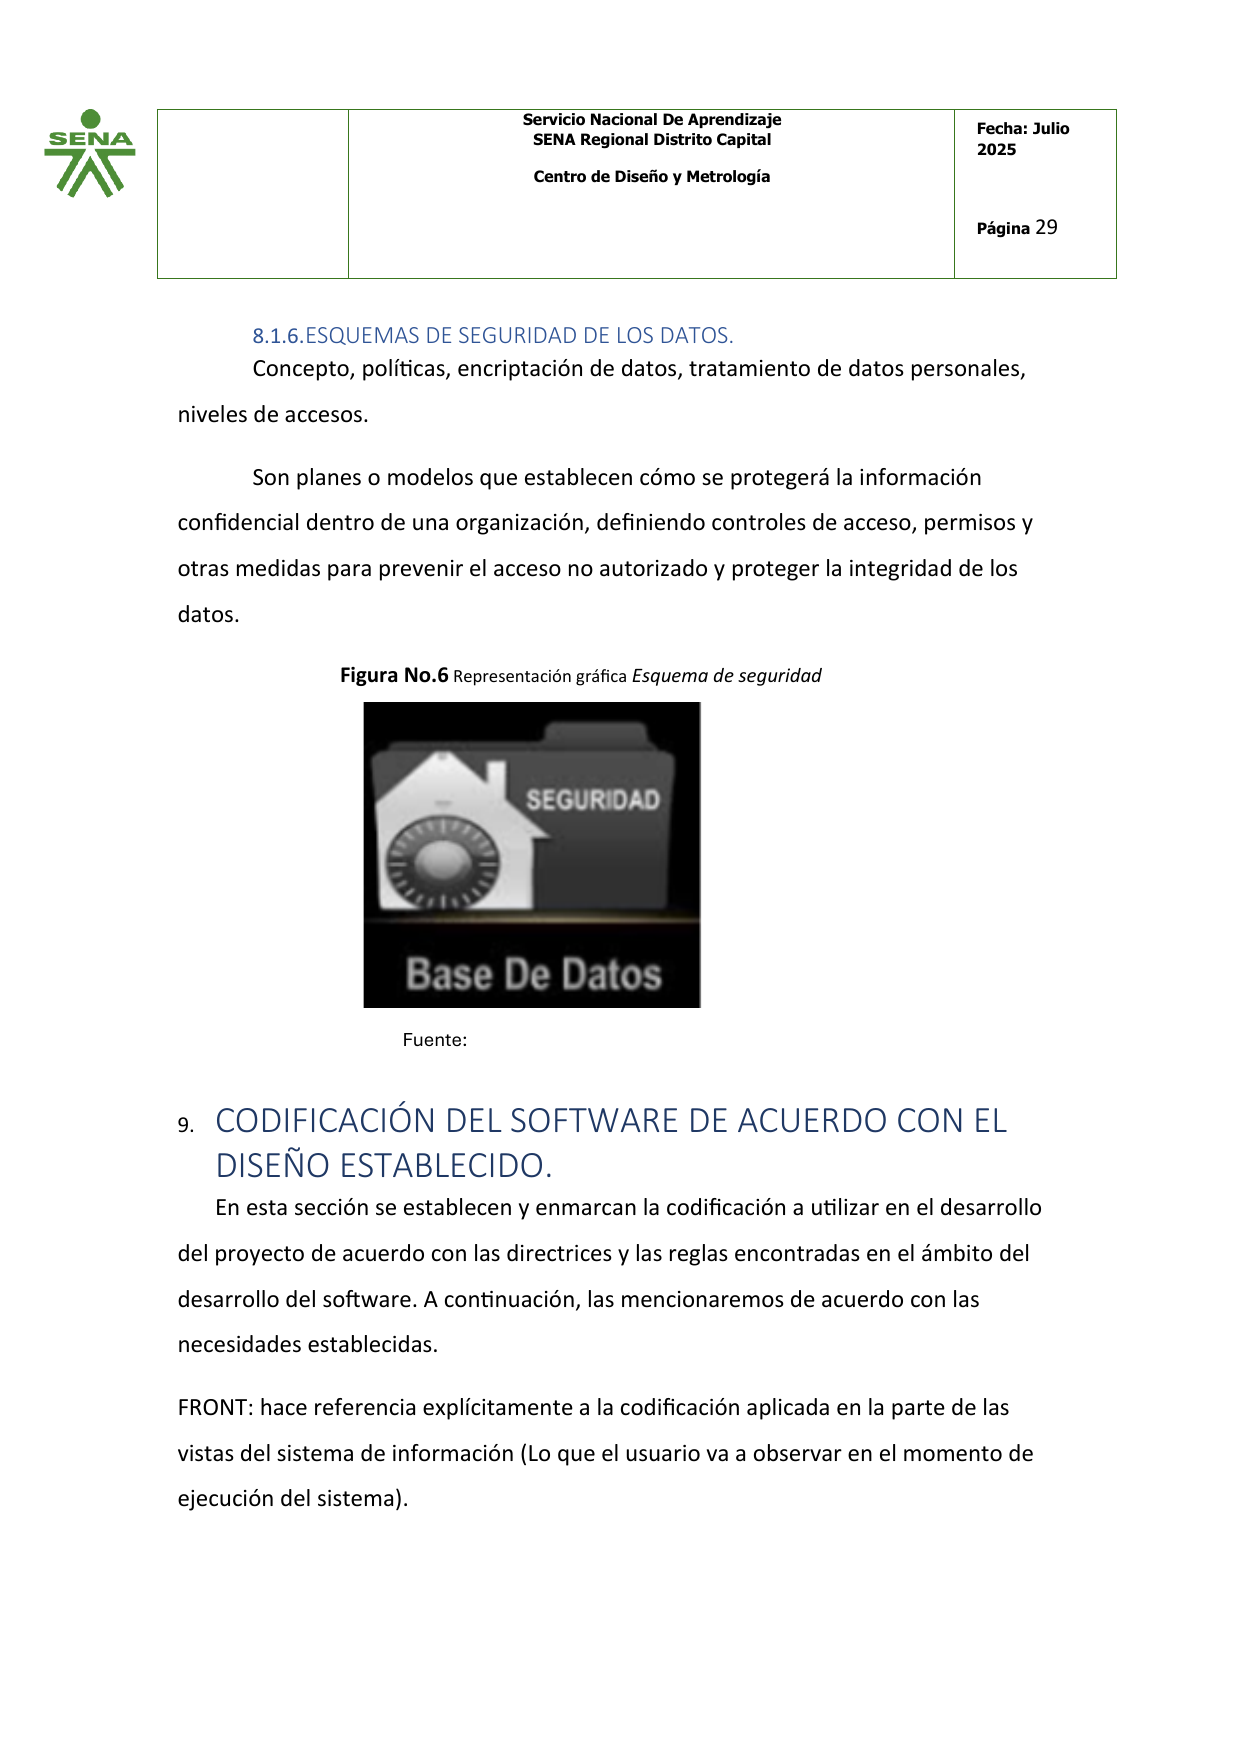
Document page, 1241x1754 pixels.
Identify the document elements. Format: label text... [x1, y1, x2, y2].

text En esta sección se establecen y enmarcan la codificación a utilizar en el desarrollo del proyecto de acuerdo con las directrices y las reglas encontradas en el ámbito del desarrollo del software. A continuación, las mencionaremos de acuerdo con las necesidades establecidas. [177, 1191, 1063, 1359]
text Son planes o modelos que establecen cómo se protegerá la información confidencial dentro de una organización, definiendo controles de acceso, permisos y otras medidas para prevenir el acceso no autorizado y proteger la integridad de los datos. [177, 461, 1063, 628]
text Fuente: [327, 1028, 1063, 1052]
picture [363, 702, 702, 1008]
text FRONT: hace referencia explícitamente a la codificación aplicada en la parte de las vistas del sistema de información (Lo que el usuario va a observar en el momento de ejecución del sistema). [177, 1391, 1063, 1513]
text Concepto, políticas, encriptación de datos, tratamiento de datos personales, niveles de accesos. [177, 352, 1063, 429]
subtitle CODIFICACIÓN DEL SOFTWARE DE ACUERDO CON EL DISEÑO ESTABLECIDO. [177, 1096, 1063, 1187]
subtitle ESQUEMAS DE SEGURIDAD DE LOS DATOS. [252, 319, 1063, 350]
text Figura No.6 Representación gráfica Esquema de seguridad [340, 660, 1063, 688]
picture [44, 109, 136, 198]
